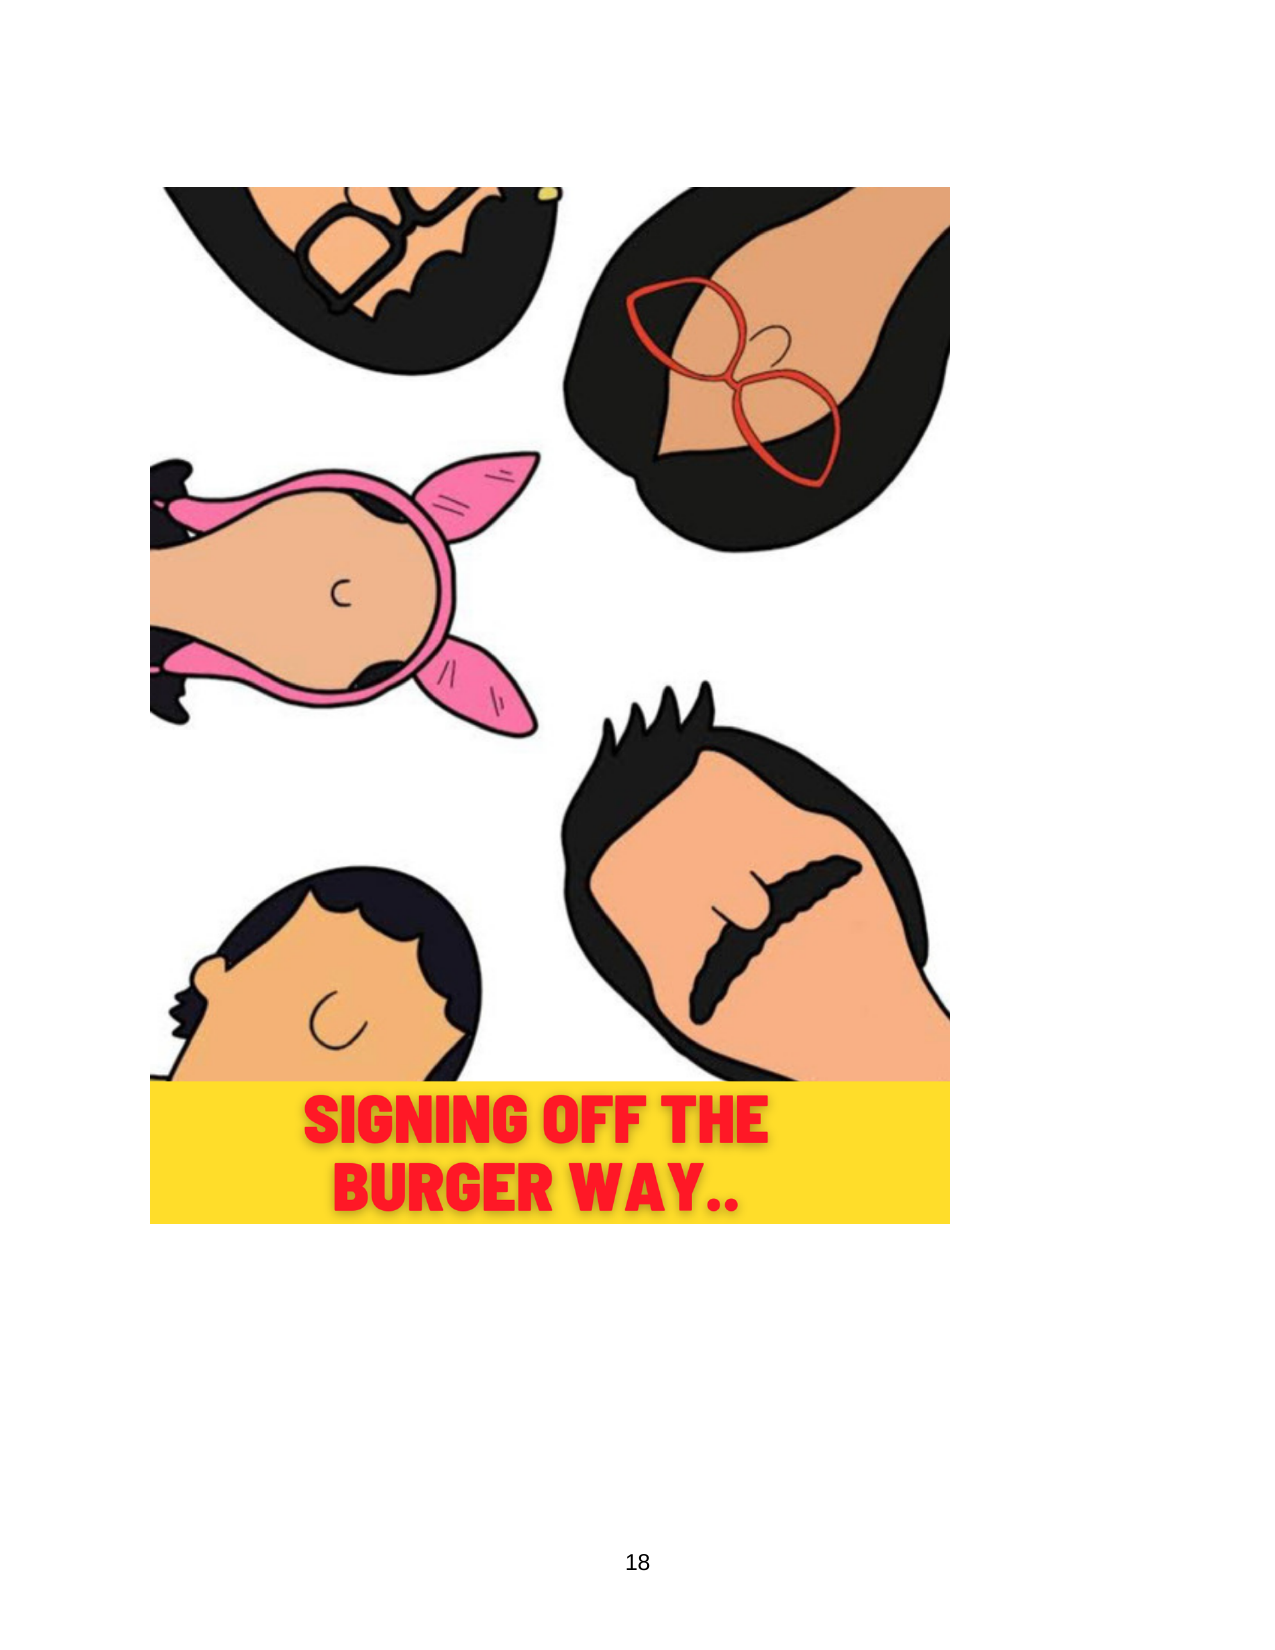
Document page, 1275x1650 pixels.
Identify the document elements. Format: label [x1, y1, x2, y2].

picture [150, 187, 950, 1224]
